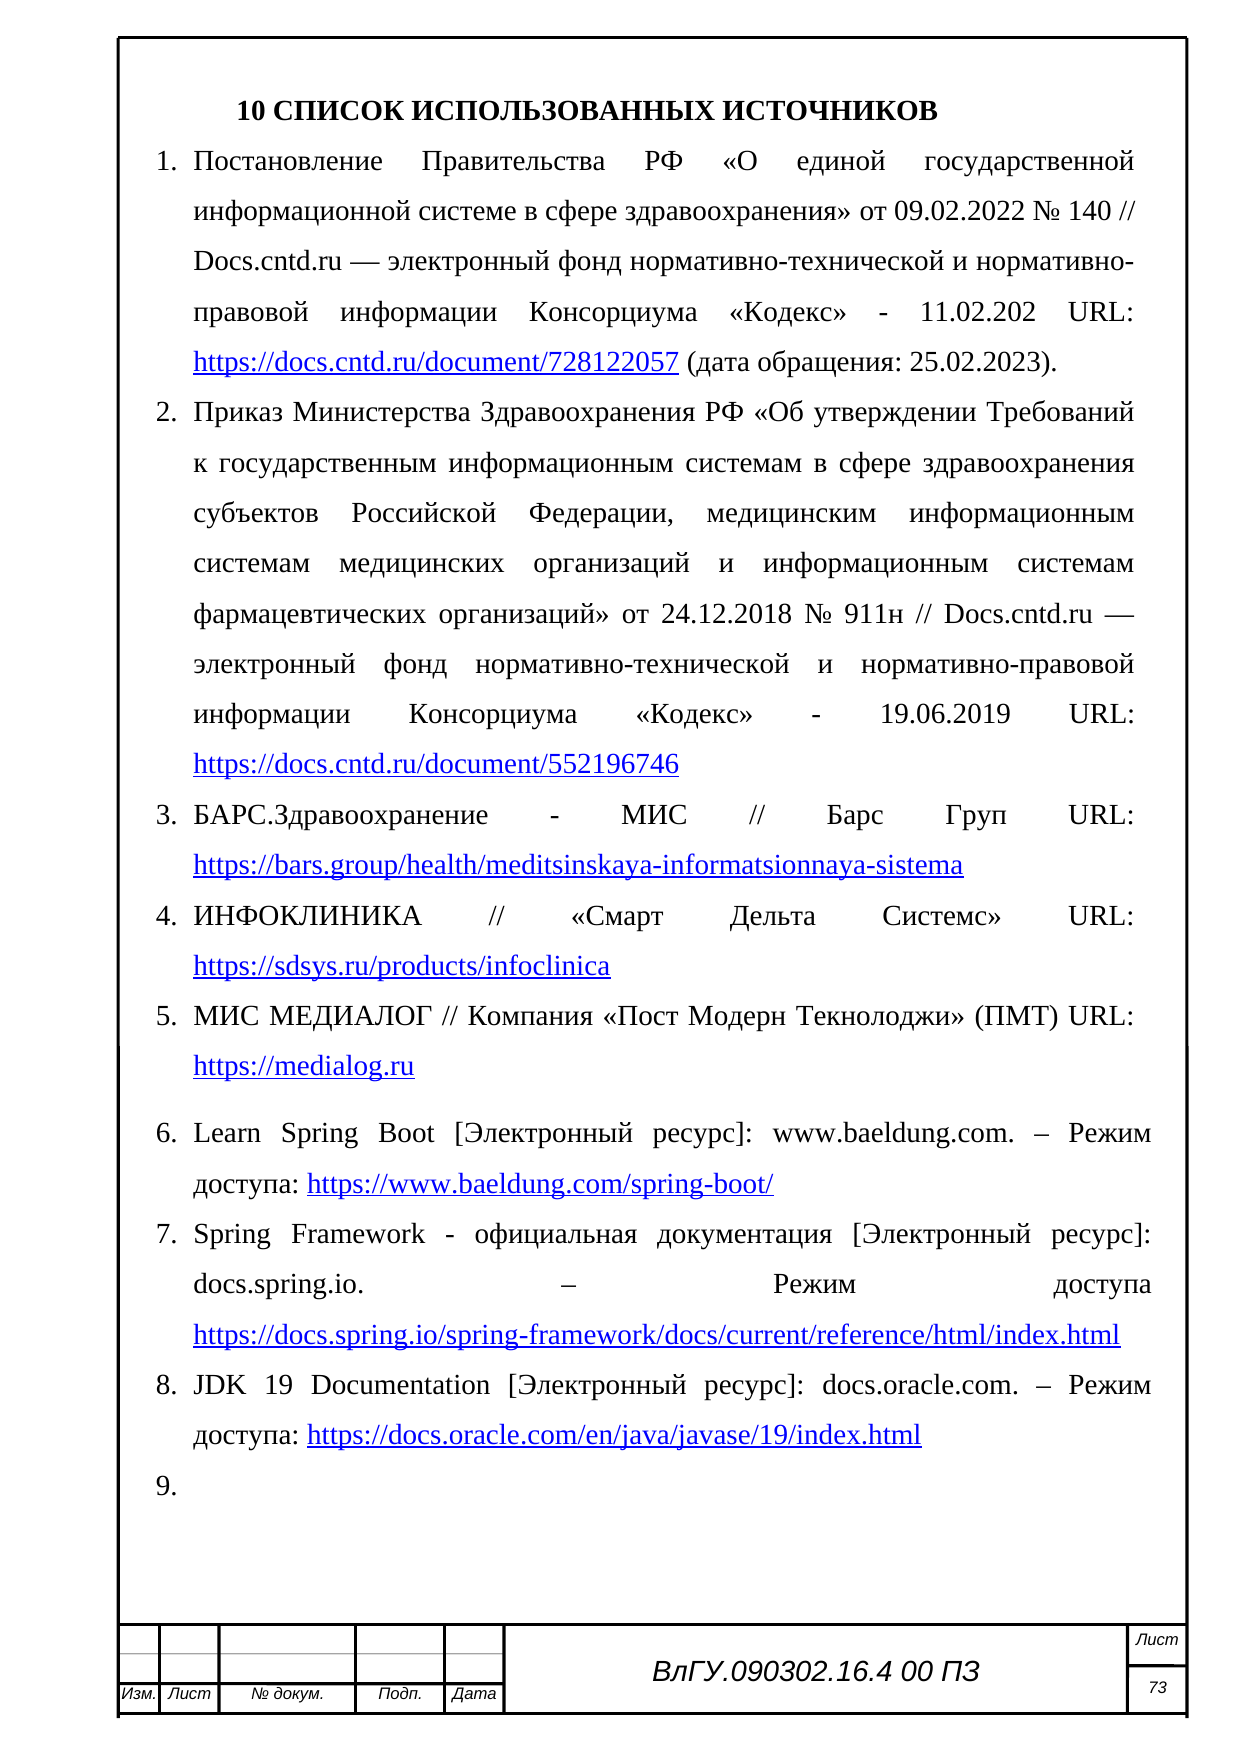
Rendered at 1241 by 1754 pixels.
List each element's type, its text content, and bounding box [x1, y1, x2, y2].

list JDK 19 Documentation [Электронный ресурс]: docs.oracle.com. – Режим доступа: https://docs.oracle.com/en/java/javase/19/index.html [156, 1367, 1152, 1451]
list ИНФОКЛИНИКА // «Смарт Дельта Системс» URL: https://sdsys.ru/products/infoclinica [156, 898, 1135, 981]
list БАРС.Здравоохранение - МИС // Барс Груп URL: https://bars.group/health/meditsinskaya-informatsionnaya-sistema [156, 797, 1135, 881]
list Spring Framework - официальная документация [Электронный ресурс]: docs.spring.io. – Режим доступа https://docs.spring.io/spring-framework/docs/current/reference/html/index.html [156, 1216, 1152, 1350]
text 10 СПИСОК ИСПОЛЬЗОВАННЫХ ИСТОЧНИКОВ [177, 93, 1137, 126]
list Learn Spring Boot [Электронный ресурс]: www.baeldung.com. – Режим доступа: https://www.baeldung.com/spring-boot/ [156, 1116, 1152, 1199]
list Постановление Правительства РФ «О единой государственной информационной системе в сфере здравоохранения» от 09.02.2022 № 140 // Docs.cntd.ru — электронный фонд нормативно-технической и нормативно-правовой информации Консорциума «Кодекс» - 11.02.202 URL: https://docs.cntd.ru/document/728122057 (дата обращения: 25.02.2023). [156, 143, 1135, 378]
list Приказ Министерства Здравоохранения РФ «Об утверждении Требований к государственным информационным системам в сфере здравоохранения субъектов Российской Федерации, медицинским информационным системам медицинских организаций и информационным системам фармацевтических организаций» от 24.12.2018 № 911н // Docs.cntd.ru — электронный фонд нормативно-технической и нормативно-правовой информации Консорциума «Кодекс» - 19.06.2019 URL: https://docs.cntd.ru/document/552196746 [156, 394, 1135, 780]
list МИС МЕДИАЛОГ // Компания «Пост Модерн Текнолоджи» (ПМТ) URL: https://medialog.ru [156, 998, 1135, 1082]
